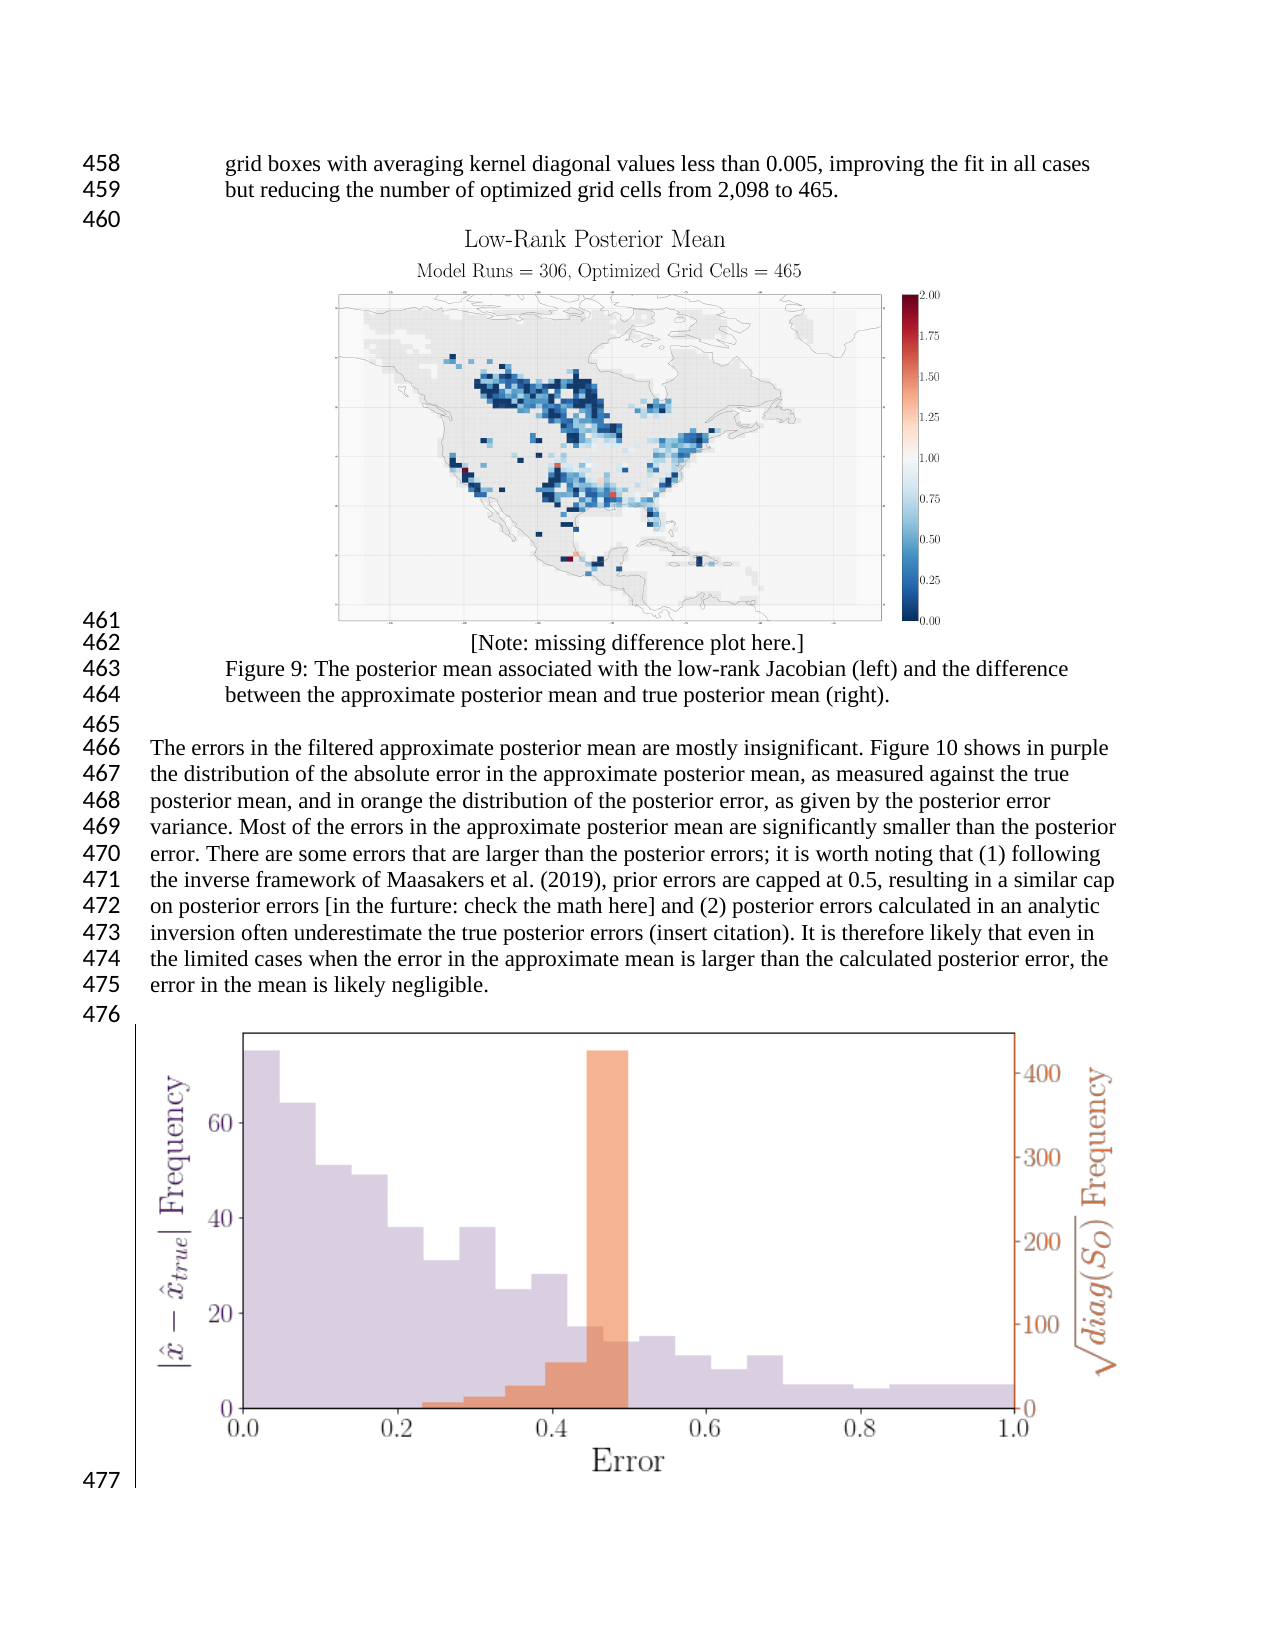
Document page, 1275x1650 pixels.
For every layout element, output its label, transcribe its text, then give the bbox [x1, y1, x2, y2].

picture [150, 1024, 1125, 1488]
picture [333, 229, 942, 629]
text The errors in the filtered approximate posterior mean are mostly insignificant. Figure 10 shows in purple the distribution of the absolute error in the approximate posterior mean, as measured against the true posterior mean, and in orange the distribution of the posterior error, as given by the posterior error variance. Most of the errors in the approximate posterior mean are significantly smaller than the posterior error. There are some errors that are larger than the posterior errors; it is worth noting that (1) following the inverse framework of Maasakers et al. (2019), prior errors are capped at 0.5, resulting in a similar cap on posterior errors [in the furture: check the math here] and (2) posterior errors calculated in an analytic inversion often underestimate the true posterior errors (insert citation). It is therefore likely that even in the limited cases when the error in the approximate mean is larger than the calculated posterior error, the error in the mean is likely negligible. [150, 734, 1125, 998]
text [Note: missing difference plot here.] [150, 629, 1125, 655]
text Figure 9: The posterior mean associated with the low-rank Jacobian (left) and the difference between the approximate posterior mean and true posterior mean (right). [150, 655, 1125, 708]
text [225, 150, 1125, 203]
